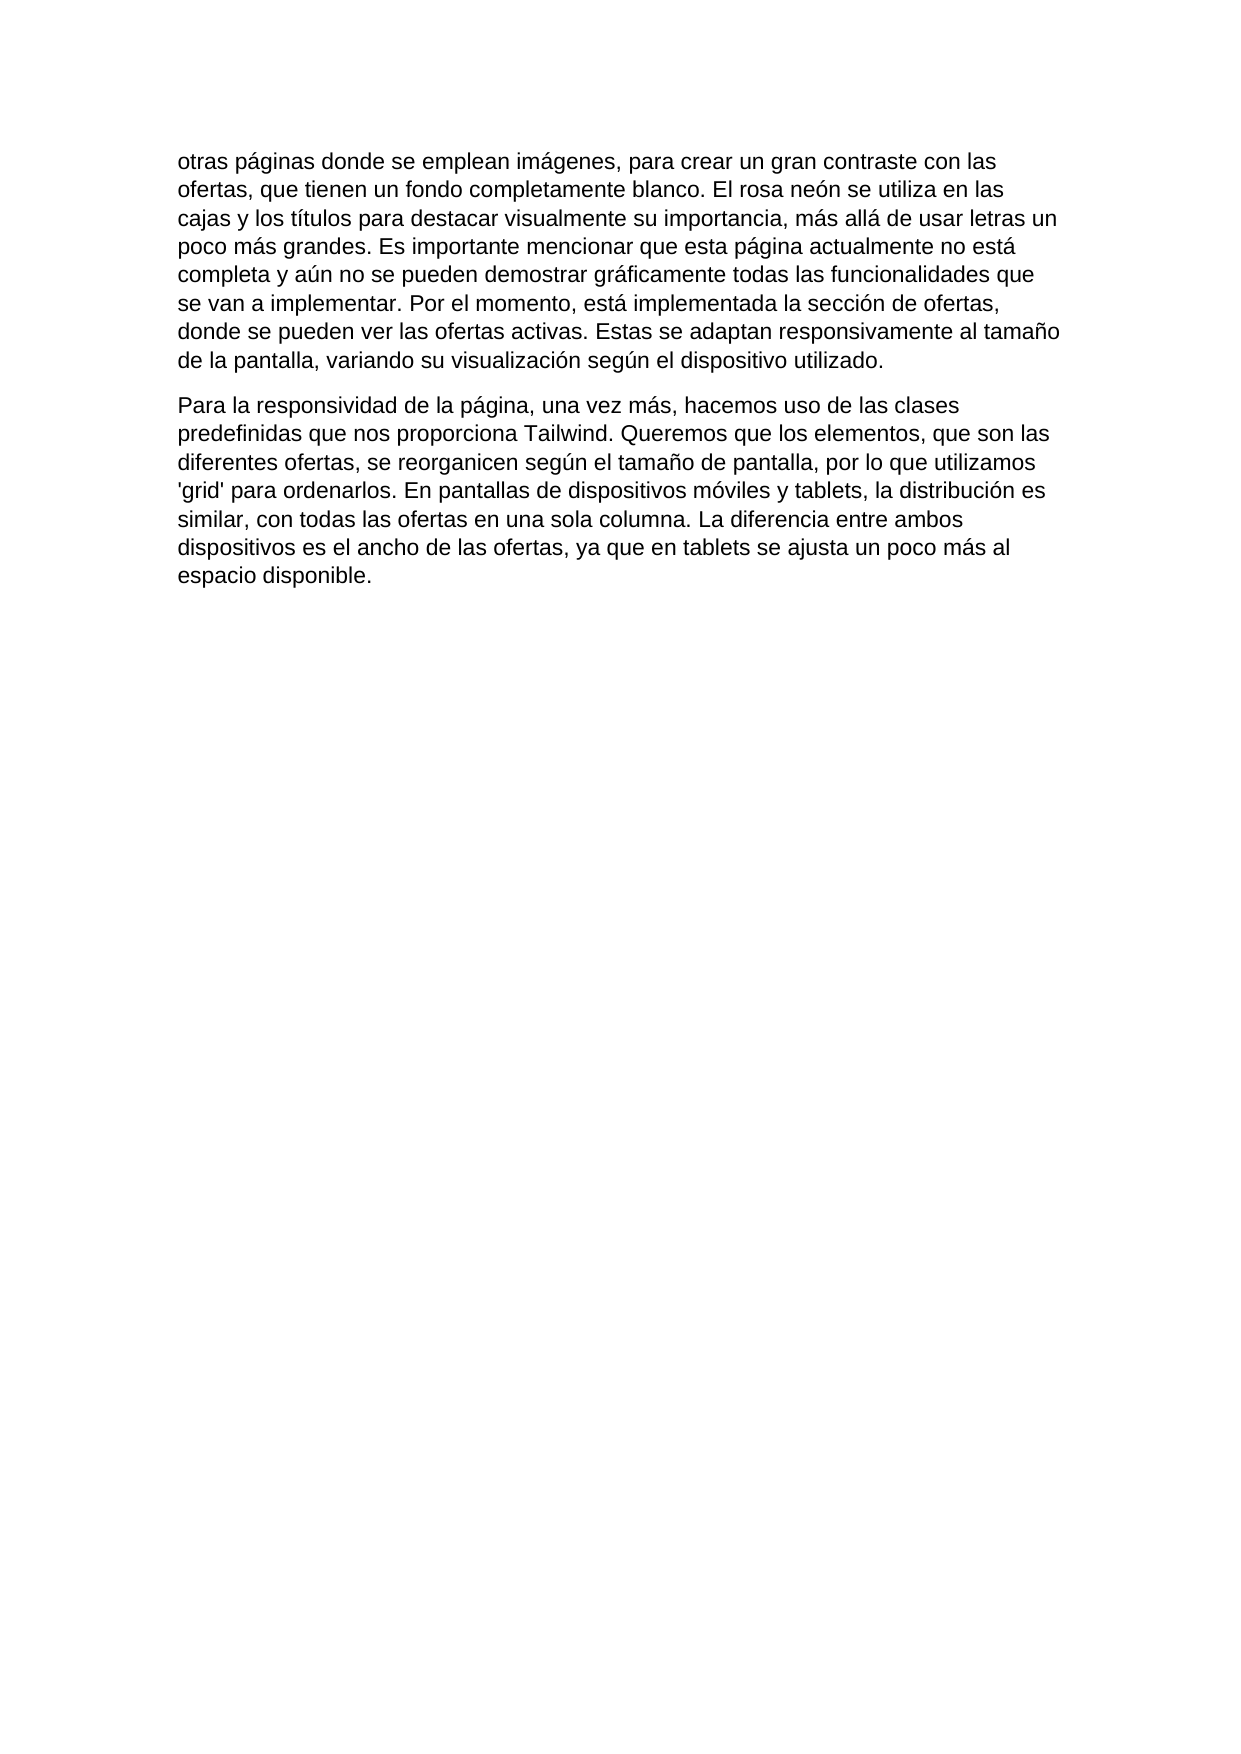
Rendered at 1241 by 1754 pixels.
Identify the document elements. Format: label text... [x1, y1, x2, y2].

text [177, 148, 1063, 373]
text Para la responsividad de la página, una vez más, hacemos uso de las clases predefinidas que nos proporciona Tailwind. Queremos que los elementos, que son las diferentes ofertas, se reorganicen según el tamaño de pantalla, por lo que utilizamos 'grid' para ordenarlos. En pantallas de dispositivos móviles y tablets, la distribución es similar, con todas las ofertas en una sola columna. La diferencia entre ambos dispositivos es el ancho de las ofertas, ya que en tablets se ajusta un poco más al espacio disponible. [177, 392, 1063, 589]
